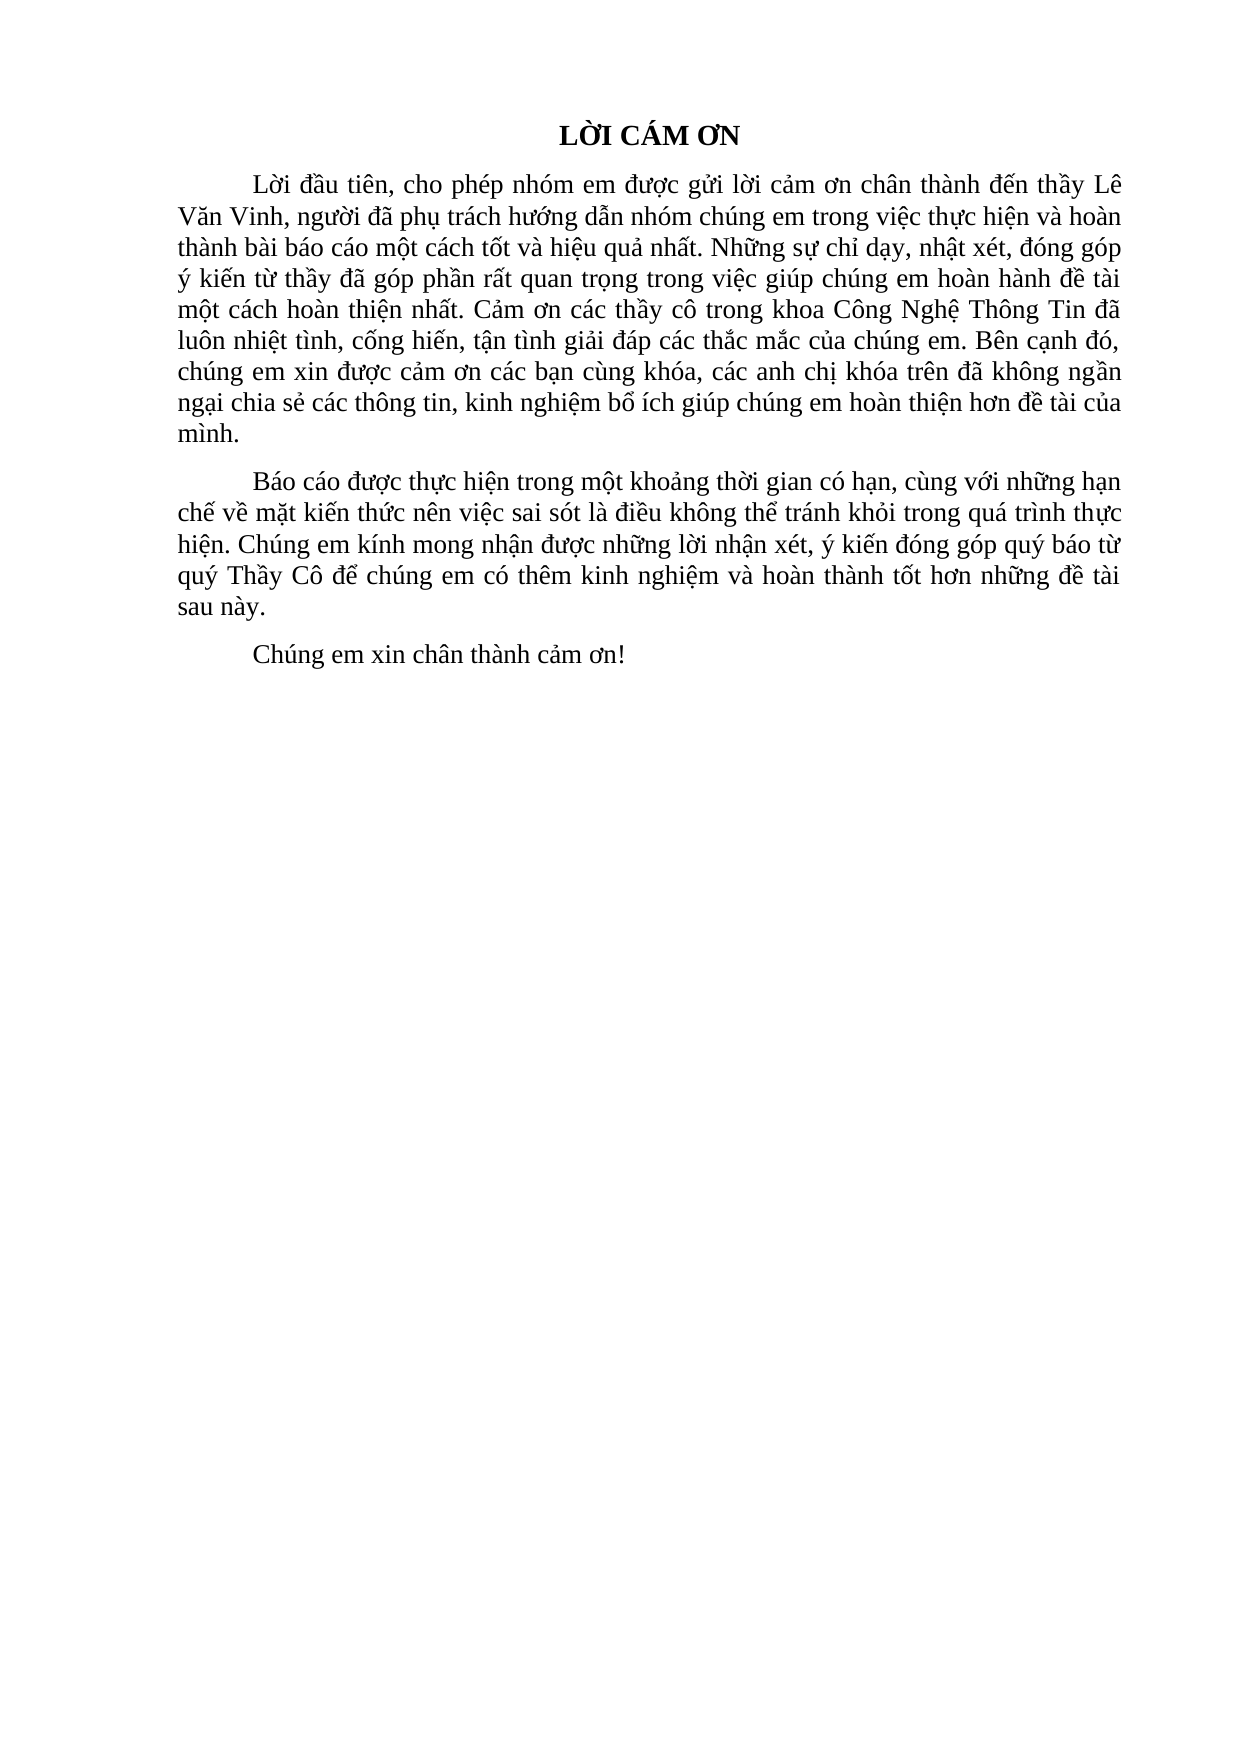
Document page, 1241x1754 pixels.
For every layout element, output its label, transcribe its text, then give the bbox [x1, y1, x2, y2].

text Chúng em xin chân thành cảm ơn! [177, 638, 1122, 669]
text LỜI CÁM ƠN [177, 118, 1122, 152]
text Lời đầu tiên, cho phép nhóm em được gửi lời cảm ơn chân thành đến thầy Lê Văn Vinh, người đã phụ trách hướng dẫn nhóm chúng em trong việc thực hiện và hoàn thành bài báo cáo một cách tốt và hiệu quả nhất. Những sự chỉ dạy, nhật xét, đóng góp ý kiến từ thầy đã góp phần rất quan trọng trong việc giúp chúng em hoàn hành đề tài một cách hoàn thiện nhất. Cảm ơn các thầy cô trong khoa Công Nghệ Thông Tin đã luôn nhiệt tình, cống hiến, tận tình giải đáp các thắc mắc của chúng em. Bên cạnh đó, chúng em xin được cảm ơn các bạn cùng khóa, các anh chị khóa trên đã không ngần ngại chia sẻ các thông tin, kinh nghiệm bổ ích giúp chúng em hoàn thiện hơn đề tài của mình. [177, 168, 1122, 449]
text Báo cáo được thực hiện trong một khoảng thời gian có hạn, cùng với những hạn chế về mặt kiến thức nên việc sai sót là điều không thể tránh khỏi trong quá trình thực hiện. Chúng em kính mong nhận được những lời nhận xét, ý kiến đóng góp quý báo từ quý Thầy Cô để chúng em có thêm kinh nghiệm và hoàn thành tốt hơn những đề tài sau này. [177, 465, 1122, 621]
